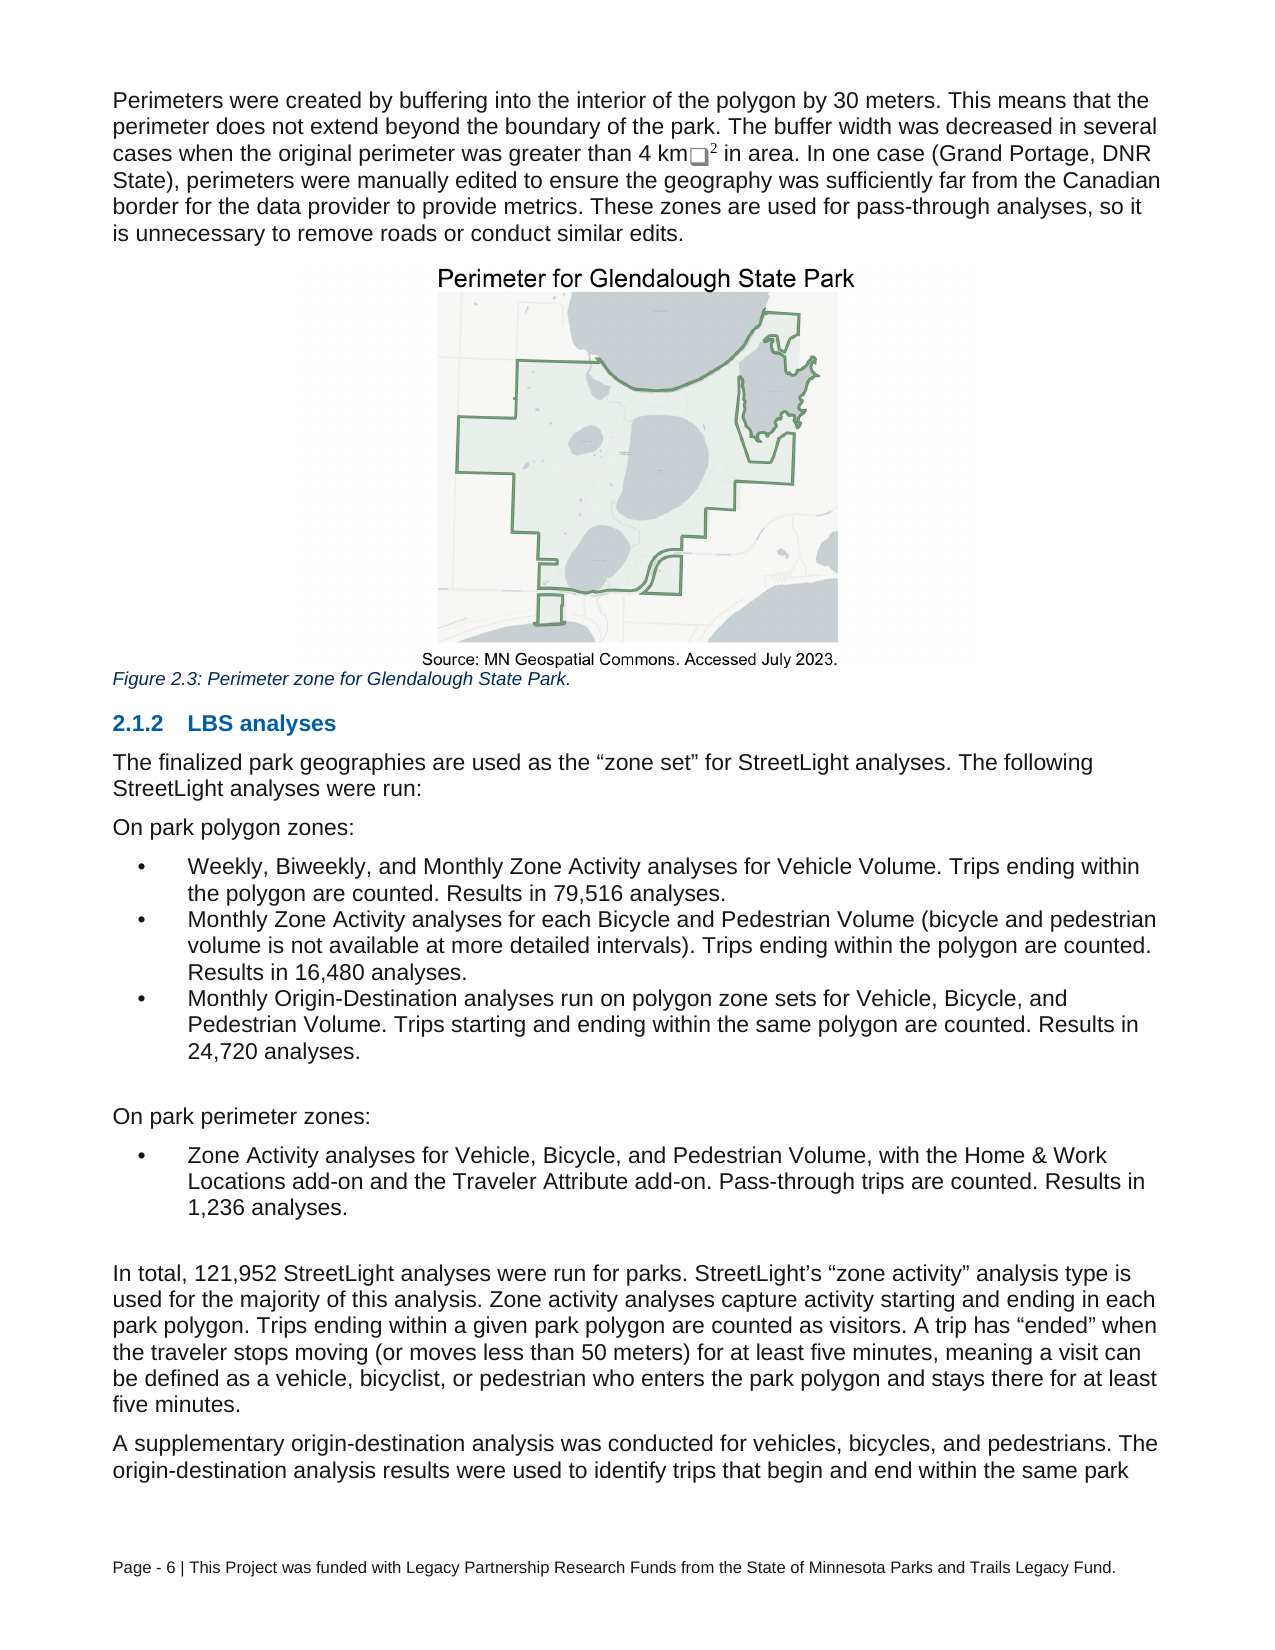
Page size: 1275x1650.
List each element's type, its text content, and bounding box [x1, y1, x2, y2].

list Weekly, Biweekly, and Monthly Zone Activity analyses for Vehicle Volume. Trips ending within the polygon are counted. Results in 79,516 analyses. [137, 853, 1162, 906]
subtitle 2.1.2 LBS analyses [112, 710, 1162, 737]
text On park polygon zones: [112, 814, 1162, 841]
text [112, 1430, 1162, 1483]
text The finalized park geographies are used as the “zone set” for StreetLight analyses. The following StreetLight analyses were run: [112, 749, 1162, 802]
list Zone Activity analyses for Vehicle, Bicycle, and Pedestrian Volume, with the Home & Work Locations add-on and the Traveler Attribute add-on. Pass-through trips are counted. Results in 1,236 analyses. [137, 1142, 1162, 1221]
list Monthly Origin-Destination analyses run on polygon zone sets for Vehicle, Bicycle, and Pedestrian Volume. Trips starting and ending within the same polygon are counted. Results in 24,720 analyses. [137, 985, 1162, 1064]
text Figure 2.3: Perimeter zone for Glendalough State Park. [112, 668, 1162, 689]
list Monthly Zone Activity analyses for each Bicycle and Pedestrian Volume (bicycle and pedestrian volume is not available at more detailed intervals). Trips ending within the polygon are counted. Results in 16,480 analyses. [137, 906, 1162, 985]
text In total, 121,952 StreetLight analyses were run for parks. StreetLight’s “zone activity” analysis type is used for the majority of this analysis. Zone activity analyses capture activity starting and ending in each park polygon. Trips ending within a given park polygon are counted as visitors. A trip has “ended” when the traveler stops moving (or moves less than 50 meters) for at least five minutes, meaning a visit can be defined as a vehicle, bicyclist, or pedestrian who enters the park polygon and stays there for at least five minutes. [112, 1259, 1162, 1418]
text Perimeters were created by buffering into the interior of the polygon by 30 meters. This means that the perimeter does not extend beyond the boundary of the park. The buffer width was decreased in several cases when the original perimeter was greater than 4 km in area. In one case (Grand Portage, DNR State), perimeters were manually edited to ensure the geography was sufficiently far from the Canadian border for the data provider to provide metrics. These zones are used for pass-through analyses, so it is unnecessary to remove roads or conduct similar edits. [112, 87, 1162, 246]
picture [296, 258, 979, 668]
text On park perimeter zones: [112, 1103, 1162, 1129]
